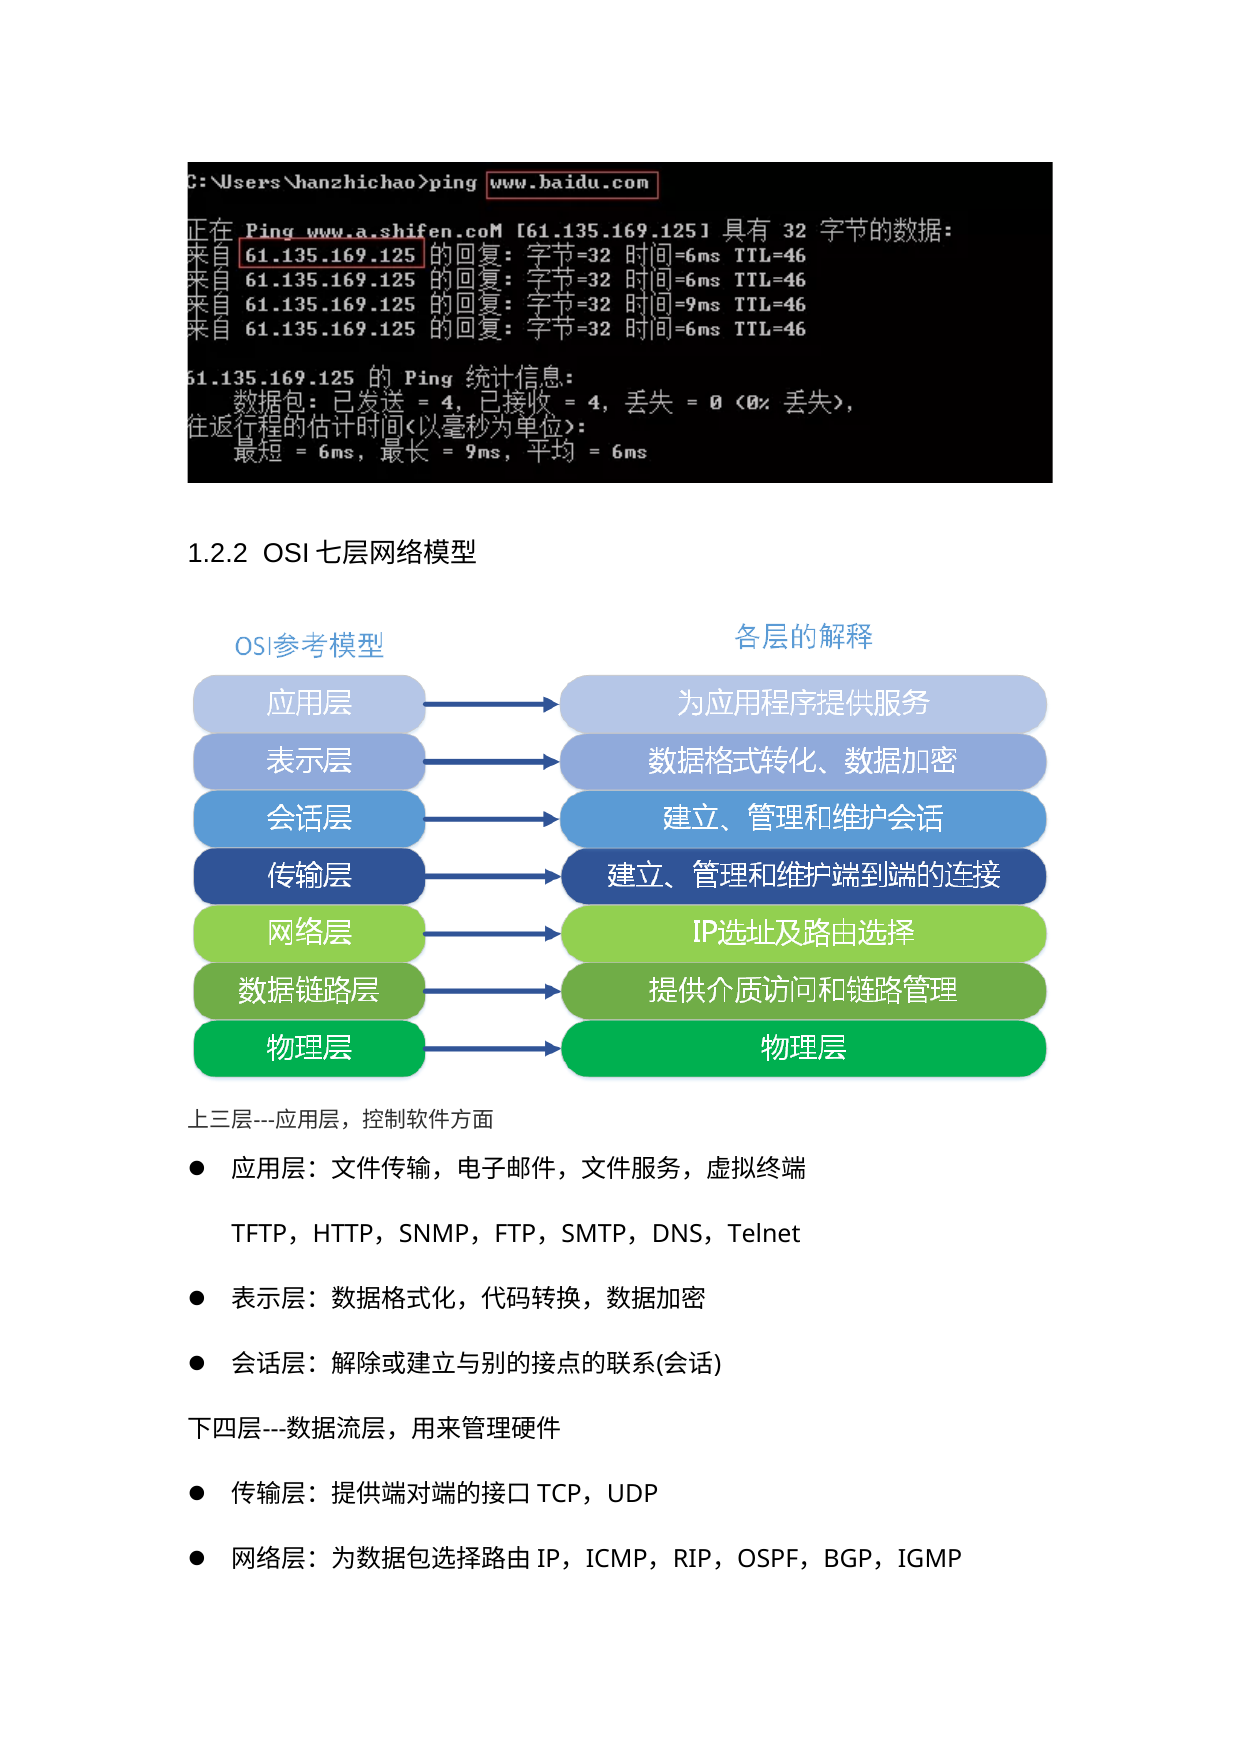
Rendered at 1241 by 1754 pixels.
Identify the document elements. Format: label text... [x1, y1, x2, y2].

text 上三层---应用层，控制软件方面 [187, 1084, 1053, 1134]
list 传输层：提供端对端的接口 TCP，UDP [187, 1459, 1053, 1524]
subtitle 1.2.2 OSI七层网络模型 [187, 518, 1053, 583]
picture [187, 162, 1053, 483]
list 应用层：文件传输，电子邮件，文件服务，虚拟终端 TFTP，HTTP，SNMP，FTP，SMTP，DNS，Telnet [187, 1134, 1053, 1264]
list 会话层：解除或建立与别的接点的联系(会话) [187, 1329, 1053, 1394]
text 下四层---数据流层，用来管理硬件 [187, 1394, 1053, 1459]
list 表示层：数据格式化，代码转换，数据加密 [187, 1264, 1053, 1329]
list 网络层：为数据包选择路由 IP，ICMP，RIP，OSPF，BGP，IGMP [187, 1524, 1053, 1589]
picture [187, 614, 1053, 1084]
